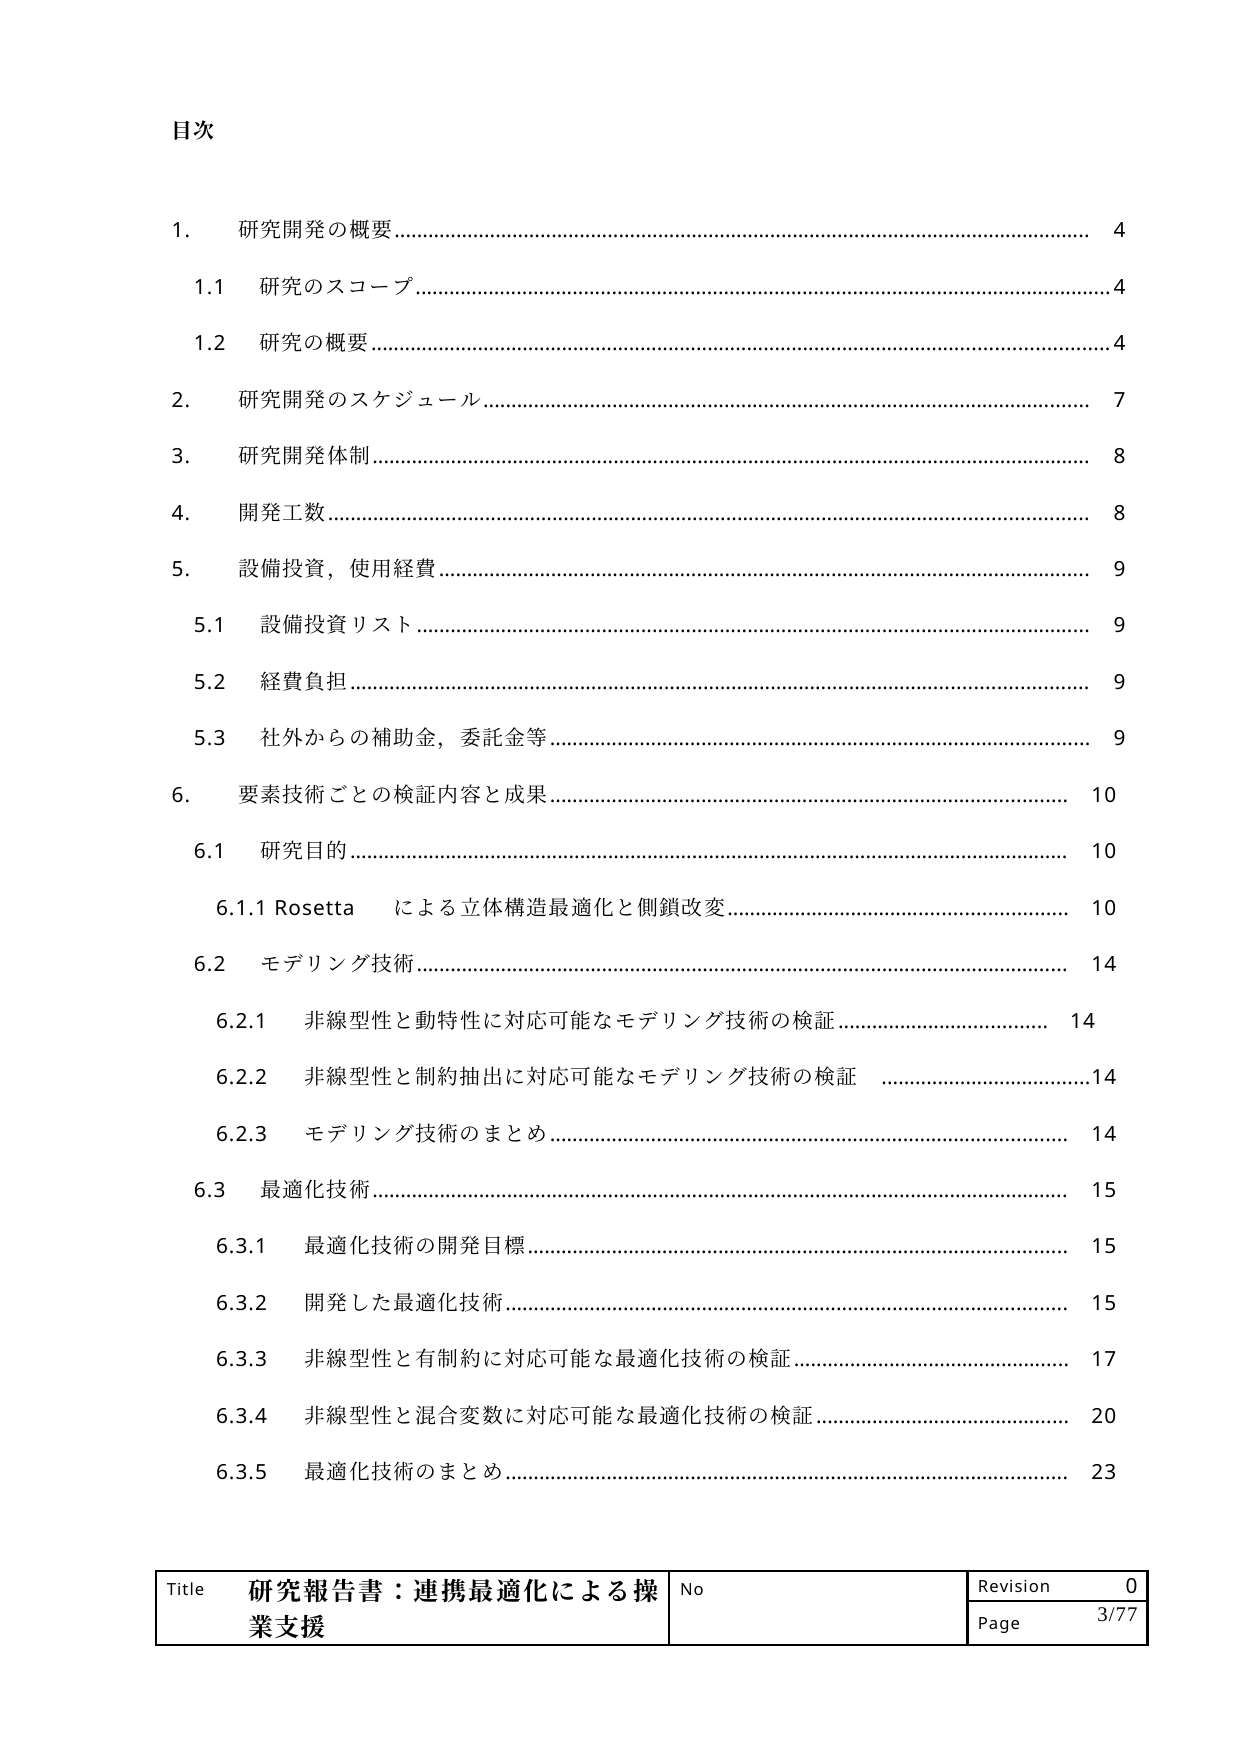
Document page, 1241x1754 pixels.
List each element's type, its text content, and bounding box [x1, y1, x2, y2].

text 6.2.2 非線型性と制約抽出に対応可能なモデリング技術の検証 14 [212, 1047, 1126, 1104]
text 6.3.2 開発した最適化技術 15 [212, 1273, 1126, 1330]
text 1.1 研究のスコープ 4 [192, 257, 1126, 313]
text 5.3 社外からの補助金，委託金等 9 [192, 709, 1126, 765]
text 5. 設備投資，使用経費 9 [171, 539, 1126, 596]
text 1. 研究開発の概要 4 [171, 201, 1126, 257]
text 目次 [171, 114, 1126, 144]
text 6.2.1 非線型性と動特性に対応可能なモデリング技術の検証 14 [212, 991, 1126, 1047]
text 6.3.5 最適化技術のまとめ 23 [212, 1443, 1126, 1499]
text 6.3 最適化技術 15 [192, 1160, 1126, 1217]
text 6.3.1 最適化技術の開発目標 15 [212, 1217, 1126, 1273]
text 3. 研究開発体制 8 [171, 426, 1126, 483]
text 6.3.4 非線型性と混合変数に対応可能な最適化技術の検証 20 [212, 1386, 1126, 1443]
text 6.2.3モデリング技術のまとめ 14 [212, 1104, 1126, 1160]
text 2. 研究開発のスケジュール 7 [171, 370, 1126, 426]
text 6.1 研究目的 10 [192, 822, 1126, 878]
text 6.3.3 非線型性と有制約に対応可能な最適化技術の検証 17 [212, 1330, 1126, 1386]
text 5.1 設備投資リスト 9 [192, 596, 1126, 652]
text 6.1.1 Rosettaによる立体構造最適化と側鎖改変 10 [212, 878, 1126, 934]
text 1.2 研究の概要 4 [192, 313, 1126, 370]
text 6. 要素技術ごとの検証内容と成果 10 [171, 765, 1126, 822]
text 6.2 モデリング技術 14 [192, 934, 1126, 991]
text 5.2 経費負担 9 [192, 652, 1126, 709]
text 4. 開発工数 8 [171, 483, 1126, 539]
